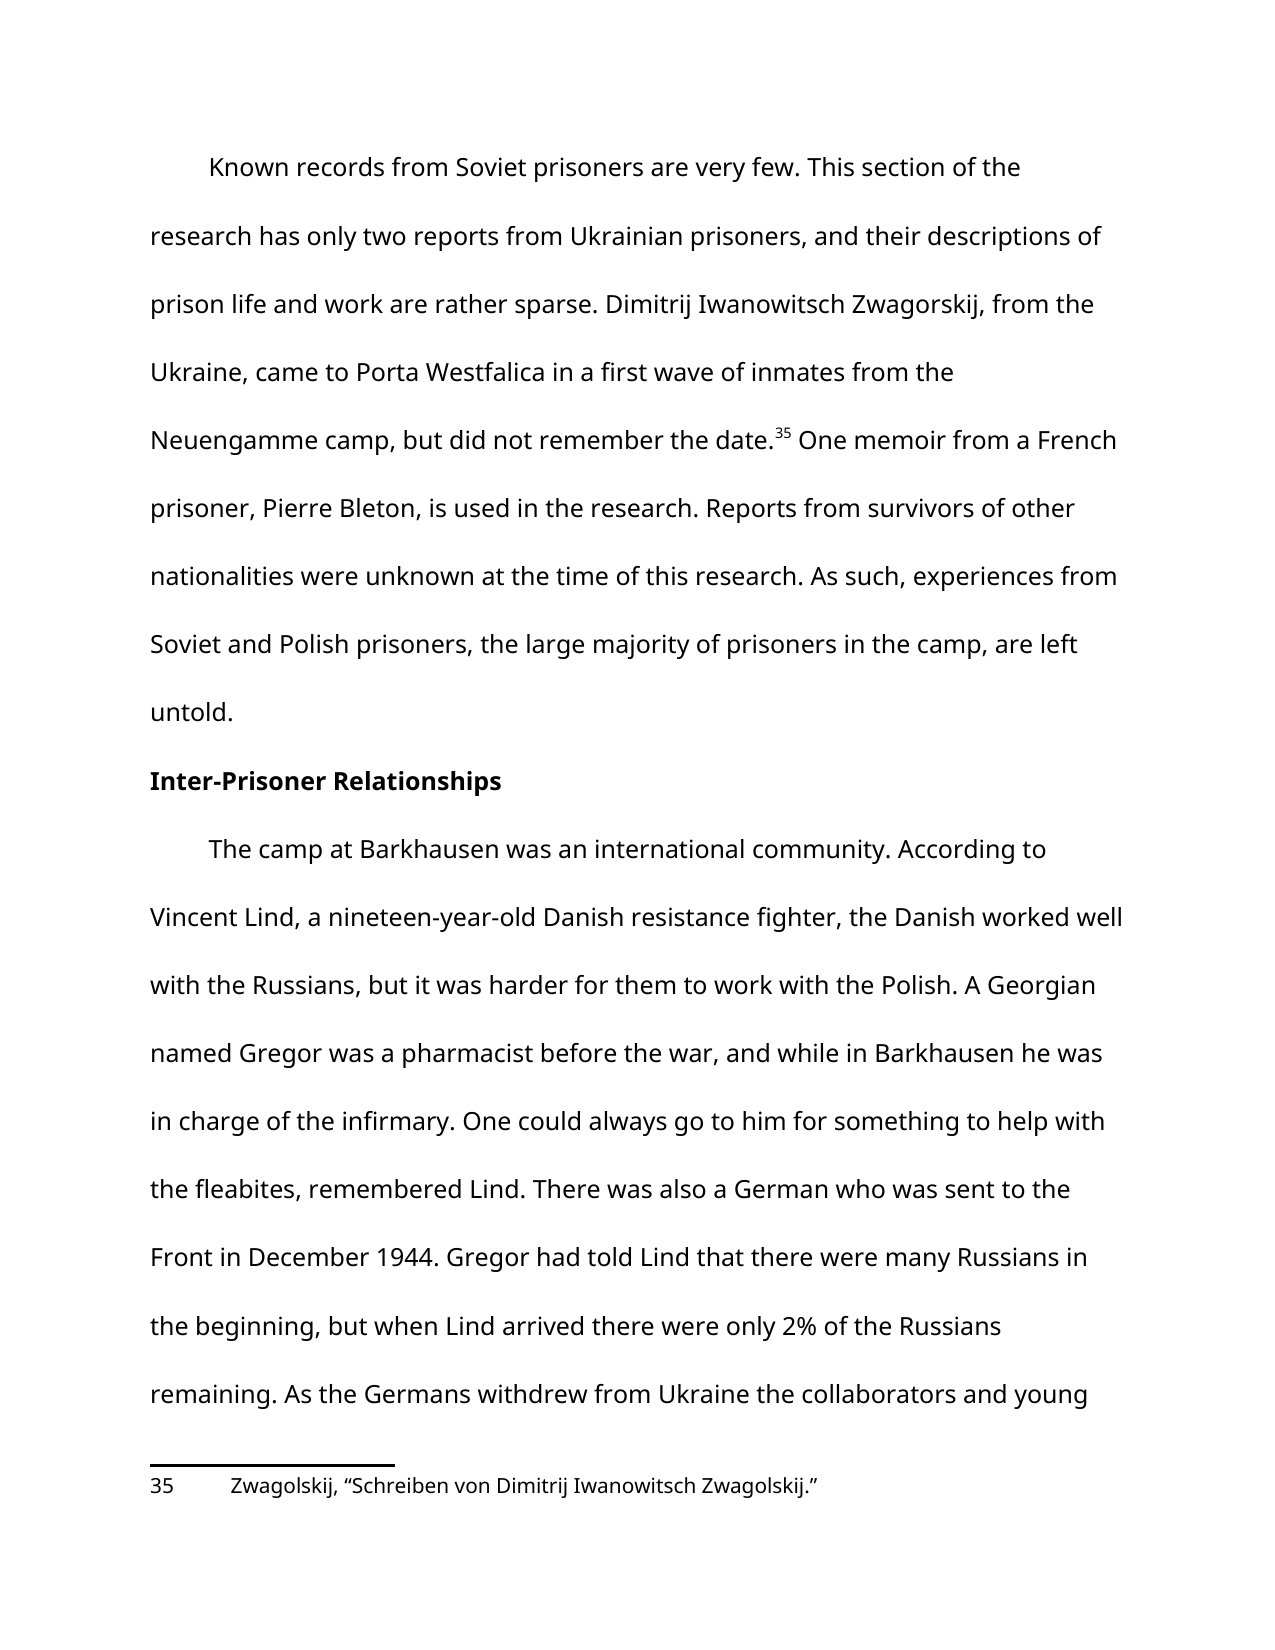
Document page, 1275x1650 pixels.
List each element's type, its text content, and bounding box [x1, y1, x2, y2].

text Known records from Soviet prisoners are very few. This section of the research has only two reports from Ukrainian prisoners, and their descriptions of prison life and work are rather sparse. Dimitrij Iwanowitsch Zwagorskij, from the Ukraine, came to Porta Westfalica in a first wave of inmates from the Neuengamme camp, but did not remember the date. One memoir from a French prisoner, Pierre Bleton, is used in the research. Reports from survivors of other nationalities were unknown at the time of this research. As such, experiences from Soviet and Polish prisoners, the large majority of prisoners in the camp, are left untold. [150, 150, 1125, 729]
text Inter-Prisoner Relationships [150, 763, 1125, 797]
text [150, 831, 1125, 1410]
